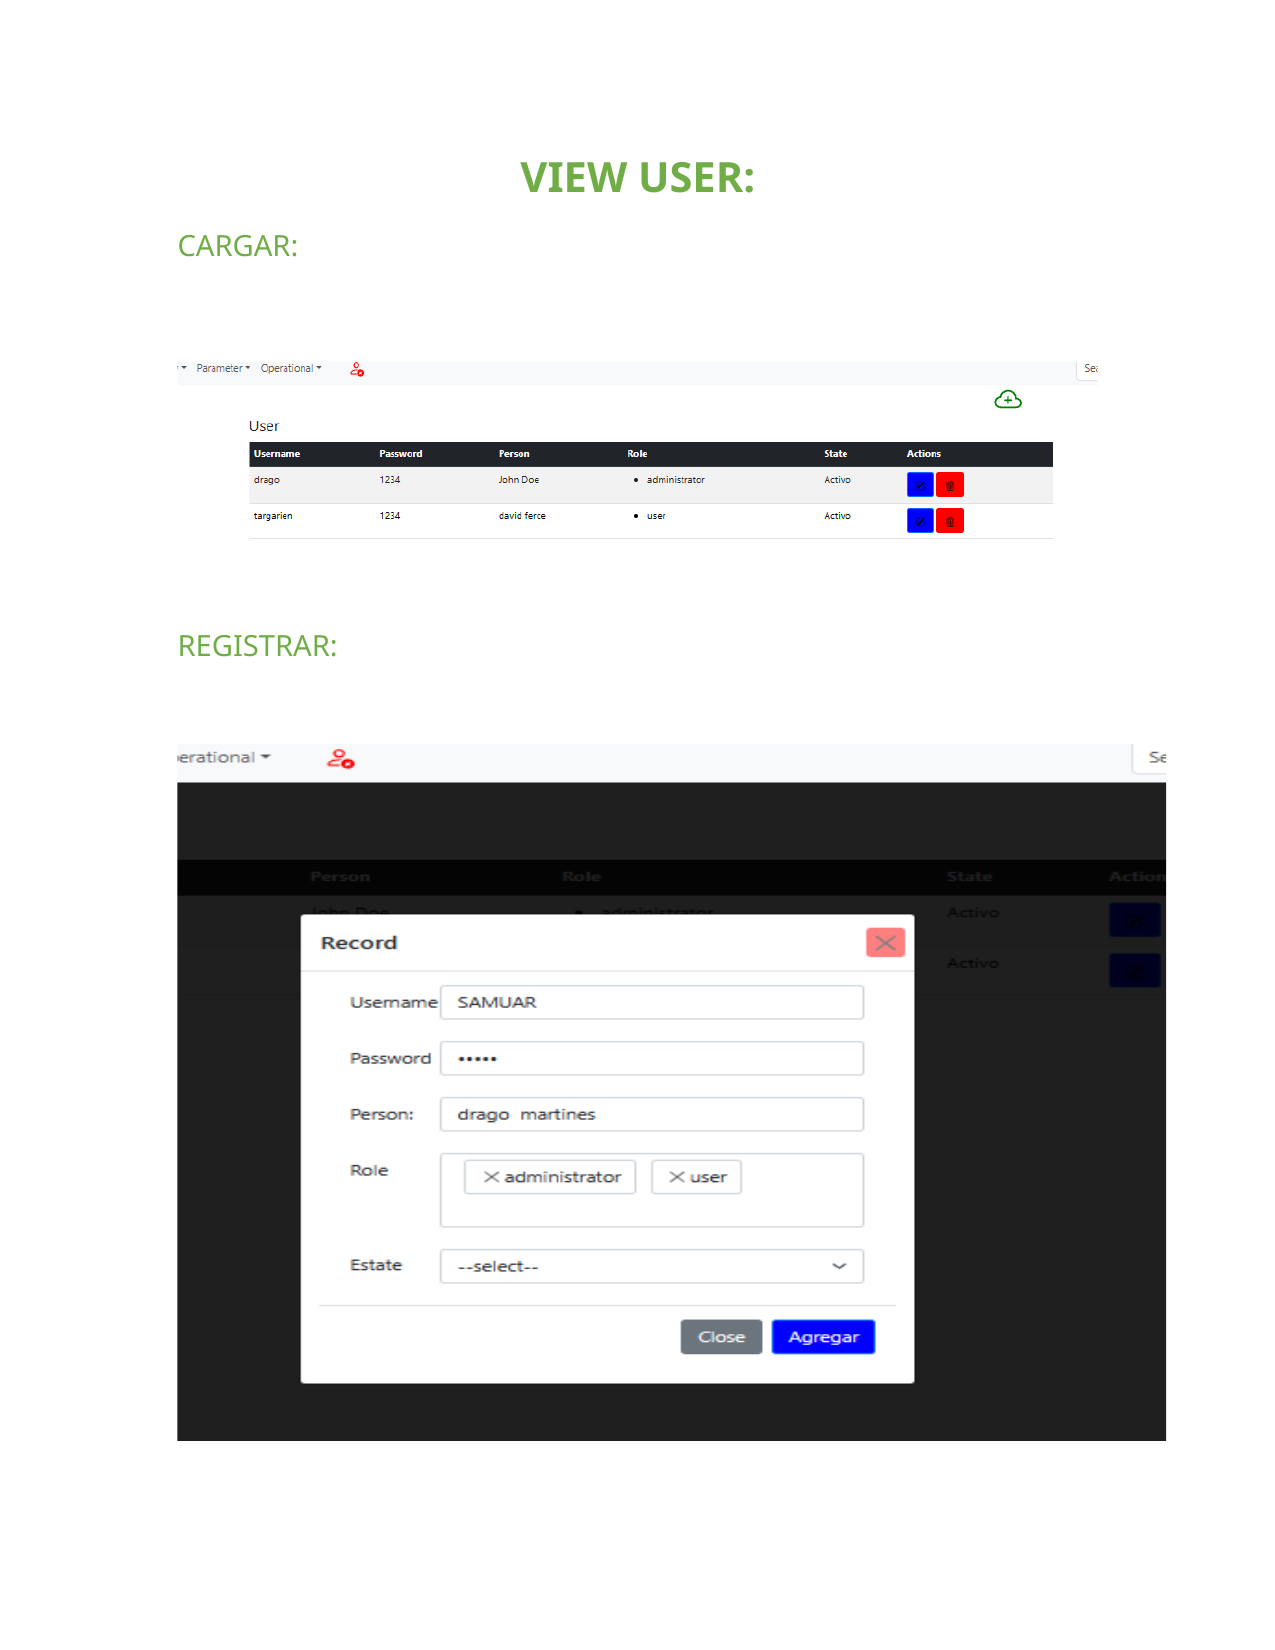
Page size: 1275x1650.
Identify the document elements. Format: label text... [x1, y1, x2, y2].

text VIEW USER: [177, 148, 1098, 204]
text CARGAR: [177, 226, 1098, 265]
picture [177, 362, 1098, 607]
text REGISTRAR: [177, 625, 1098, 665]
picture [177, 744, 1167, 1441]
